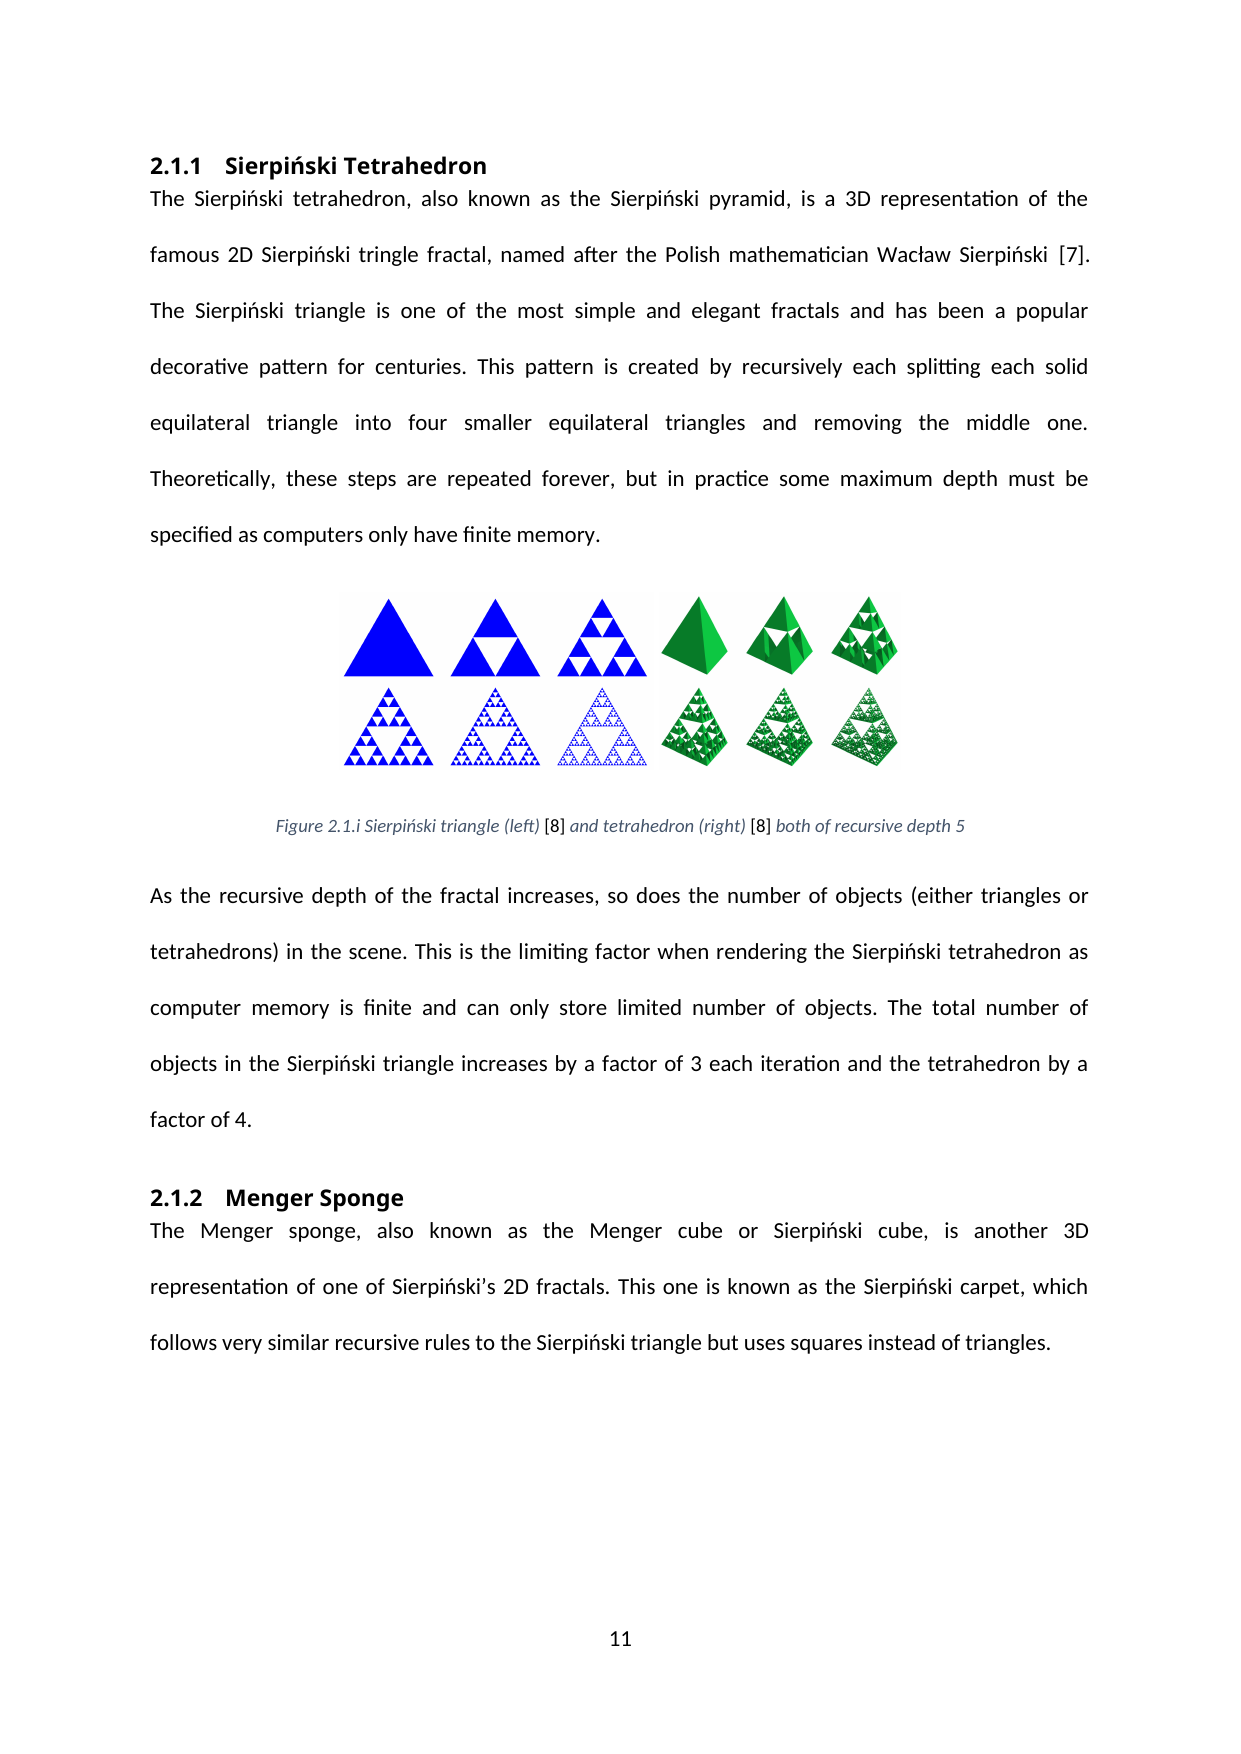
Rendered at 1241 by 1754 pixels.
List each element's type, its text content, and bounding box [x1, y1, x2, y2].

text Figure 2.1.i Sierpiński triangle (left) and tetrahedron (right) both of recursive depth 5 [150, 814, 1090, 837]
subtitle Sierpiński Tetrahedron [150, 150, 1090, 181]
text As the recursive depth of the fractal increases, so does the number of objects (either triangles or tetrahedrons) in the scene. This is the limiting factor when rendering the Sierpiński tetrahedron as computer memory is finite and can only store limited number of objects. The total number of objects in the Sierpiński triangle increases by a factor of 3 each iteration and the tetrahedron by a factor of 4. [150, 881, 1090, 1133]
picture [338, 592, 654, 770]
text The Menger sponge, also known as the Menger cube or Sierpiński cube, is another 3D representation of one of Sierpiński’s 2D fractals. This one is known as the Sierpiński carpet, which follows very similar recursive rules to the Sierpiński triangle but uses squares instead of triangles. [150, 1216, 1090, 1356]
picture [658, 592, 902, 770]
subtitle Menger Sponge [150, 1182, 1090, 1213]
text The Sierpiński tetrahedron, also known as the Sierpiński pyramid, is a 3D representation of the famous 2D Sierpiński tringle fractal, named after the Polish mathematician Wacław Sierpiński . The Sierpiński triangle is one of the most simple and elegant fractals and has been a popular decorative pattern for centuries. This pattern is created by recursively each splitting each solid equilateral triangle into four smaller equilateral triangles and removing the middle one. Theoretically, these steps are repeated forever, but in practice some maximum depth must be specified as computers only have finite memory. [150, 184, 1090, 548]
